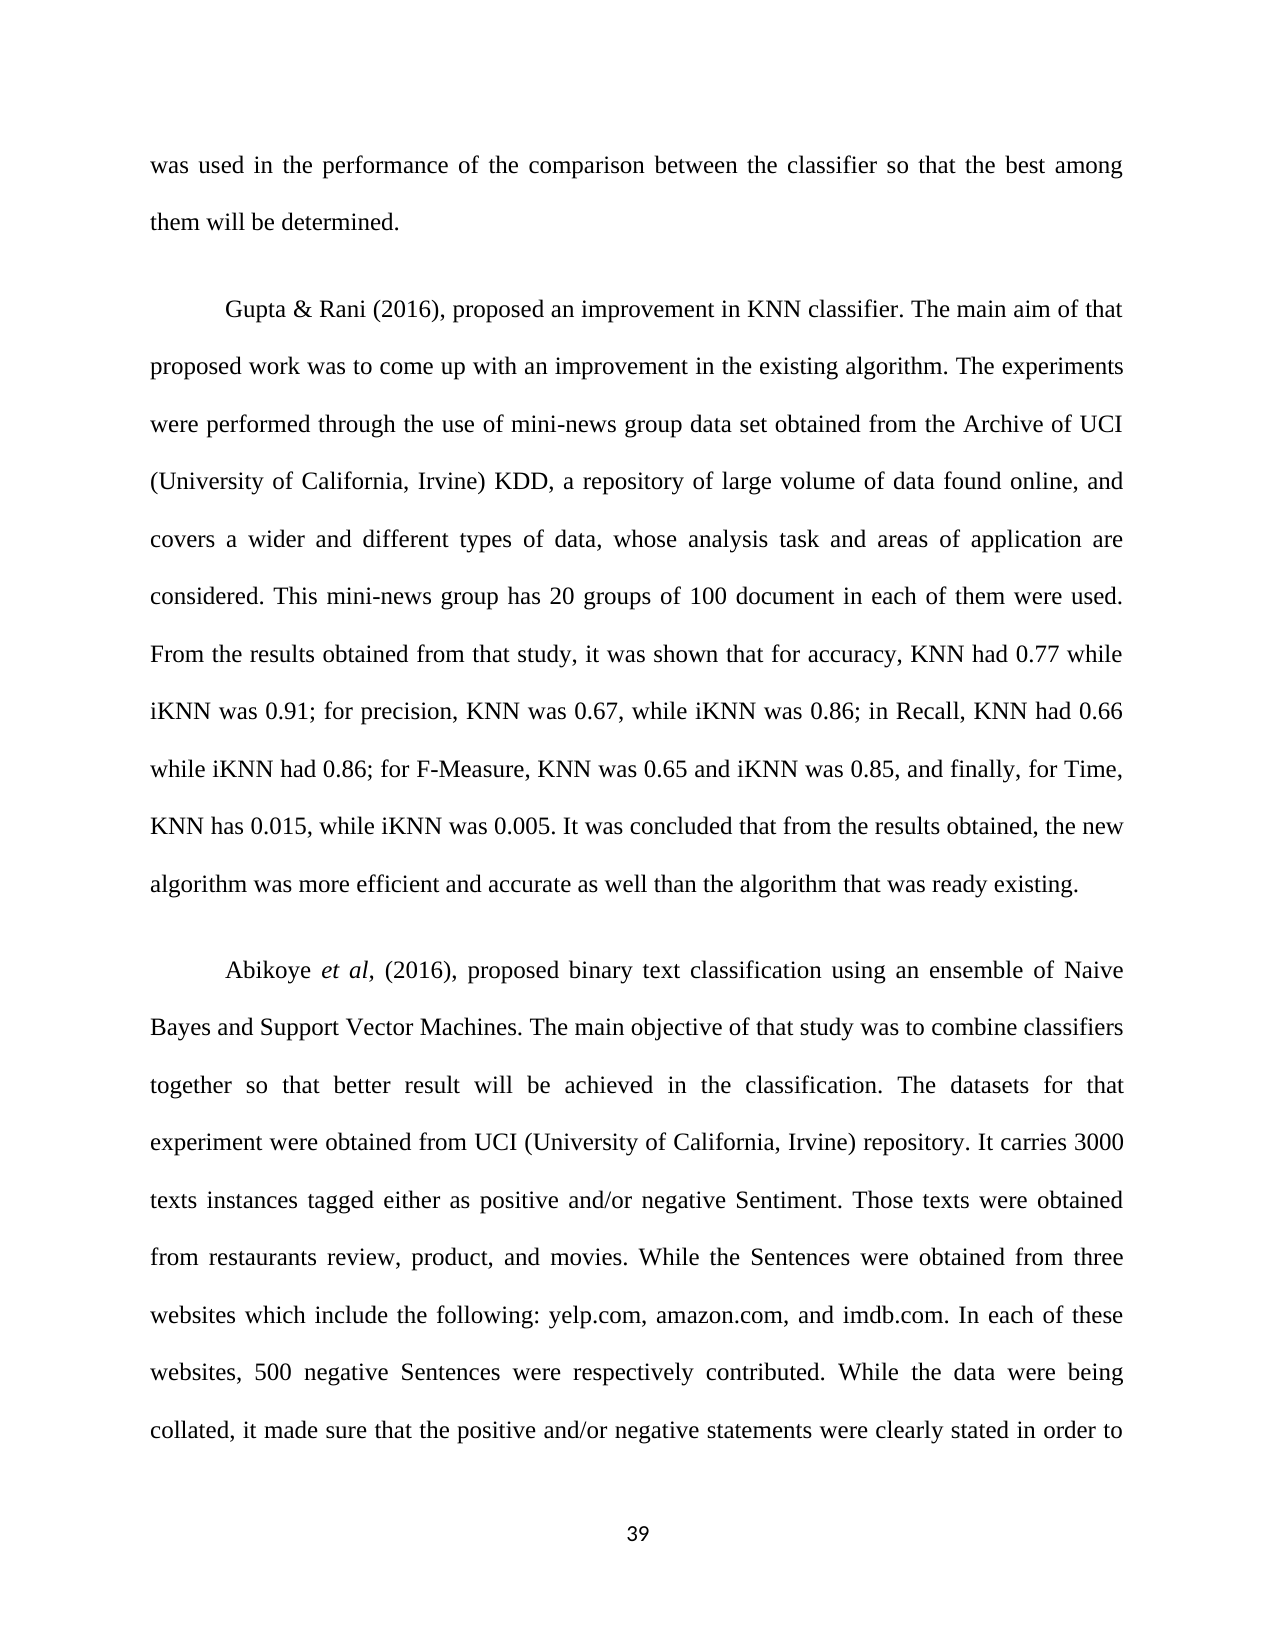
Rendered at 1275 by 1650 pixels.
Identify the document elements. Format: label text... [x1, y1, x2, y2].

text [150, 150, 1125, 236]
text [150, 955, 1125, 1444]
text Gupta & Rani (2016), proposed an improvement in KNN classifier. The main aim of that proposed work was to come up with an improvement in the existing algorithm. The experiments were performed through the use of mini-news group data set obtained from the Archive of UCI (University of California, Irvine) KDD, a repository of large volume of data found online, and covers a wider and different types of data, whose analysis task and areas of application are considered. This mini-news group has 20 groups of 100 document in each of them were used. From the results obtained from that study, it was shown that for accuracy, KNN had 0.77 while iKNN was 0.91; for precision, KNN was 0.67, while iKNN was 0.86; in Recall, KNN had 0.66 while iKNN had 0.86; for F-Measure, KNN was 0.65 and iKNN was 0.85, and finally, for Time, KNN has 0.015, while iKNN was 0.005. It was concluded that from the results obtained, the new algorithm was more efficient and accurate as well than the algorithm that was ready existing. [150, 294, 1125, 897]
